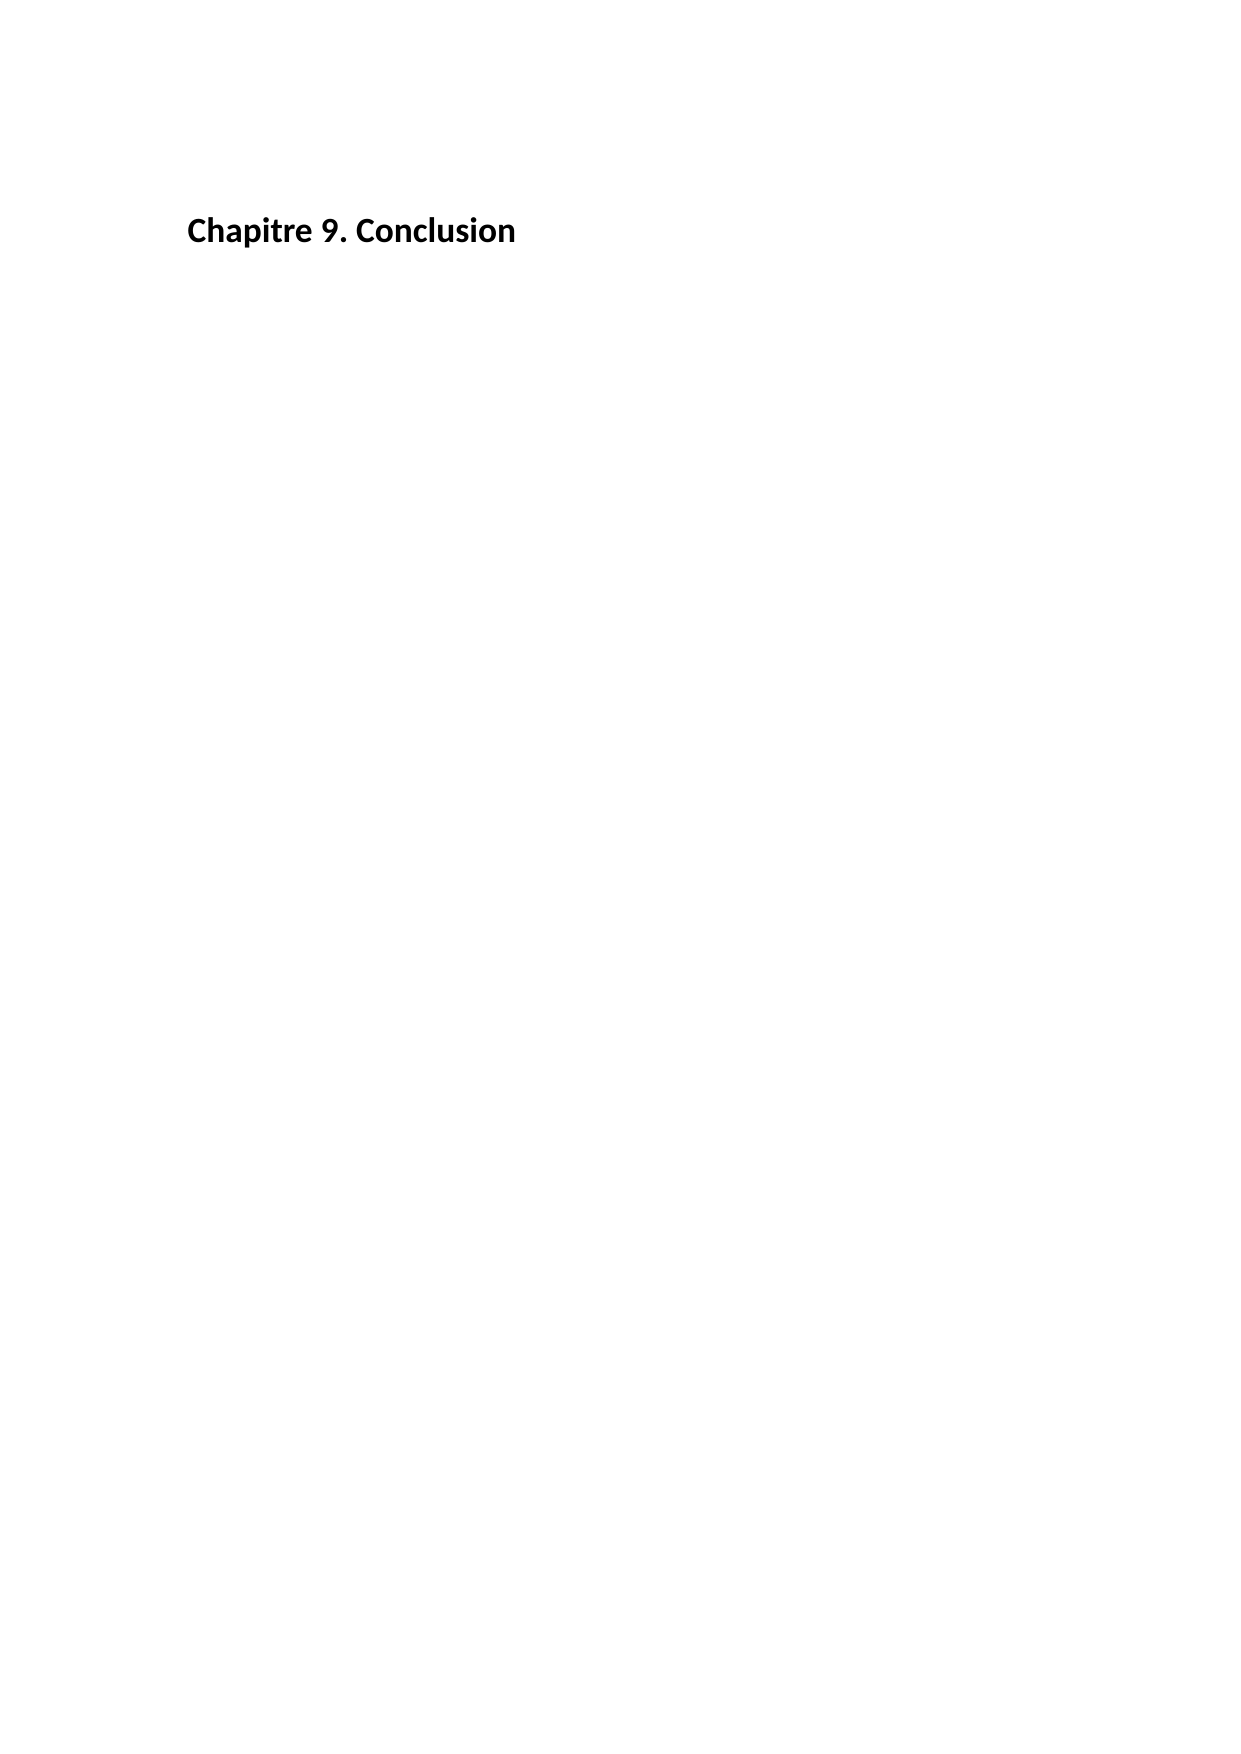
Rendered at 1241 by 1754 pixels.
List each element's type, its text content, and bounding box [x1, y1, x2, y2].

subtitle Chapitre 9. Conclusion [187, 197, 1085, 262]
